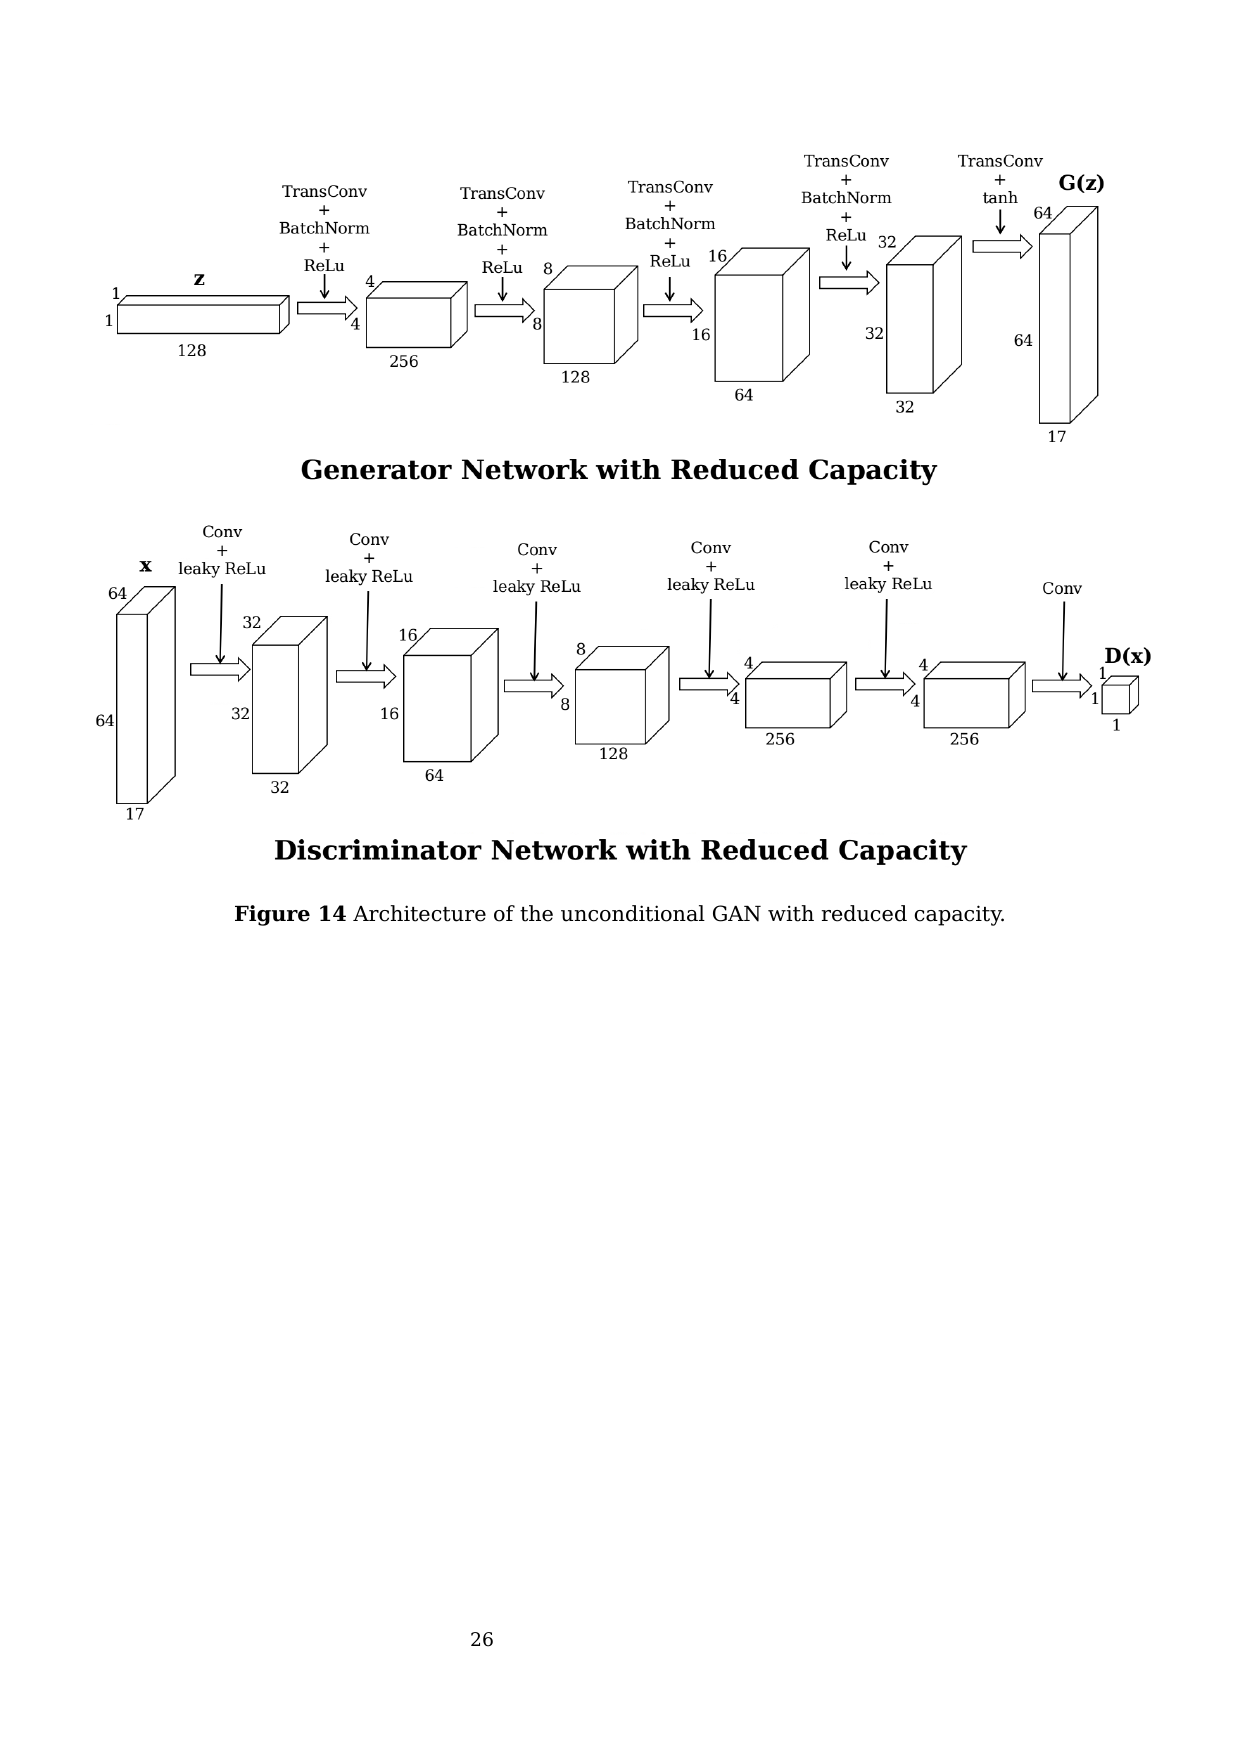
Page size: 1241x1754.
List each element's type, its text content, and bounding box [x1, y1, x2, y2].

picture [88, 150, 1152, 873]
text Figure 14 Architecture of the unconditional GAN with reduced capacity. [209, 897, 1031, 930]
